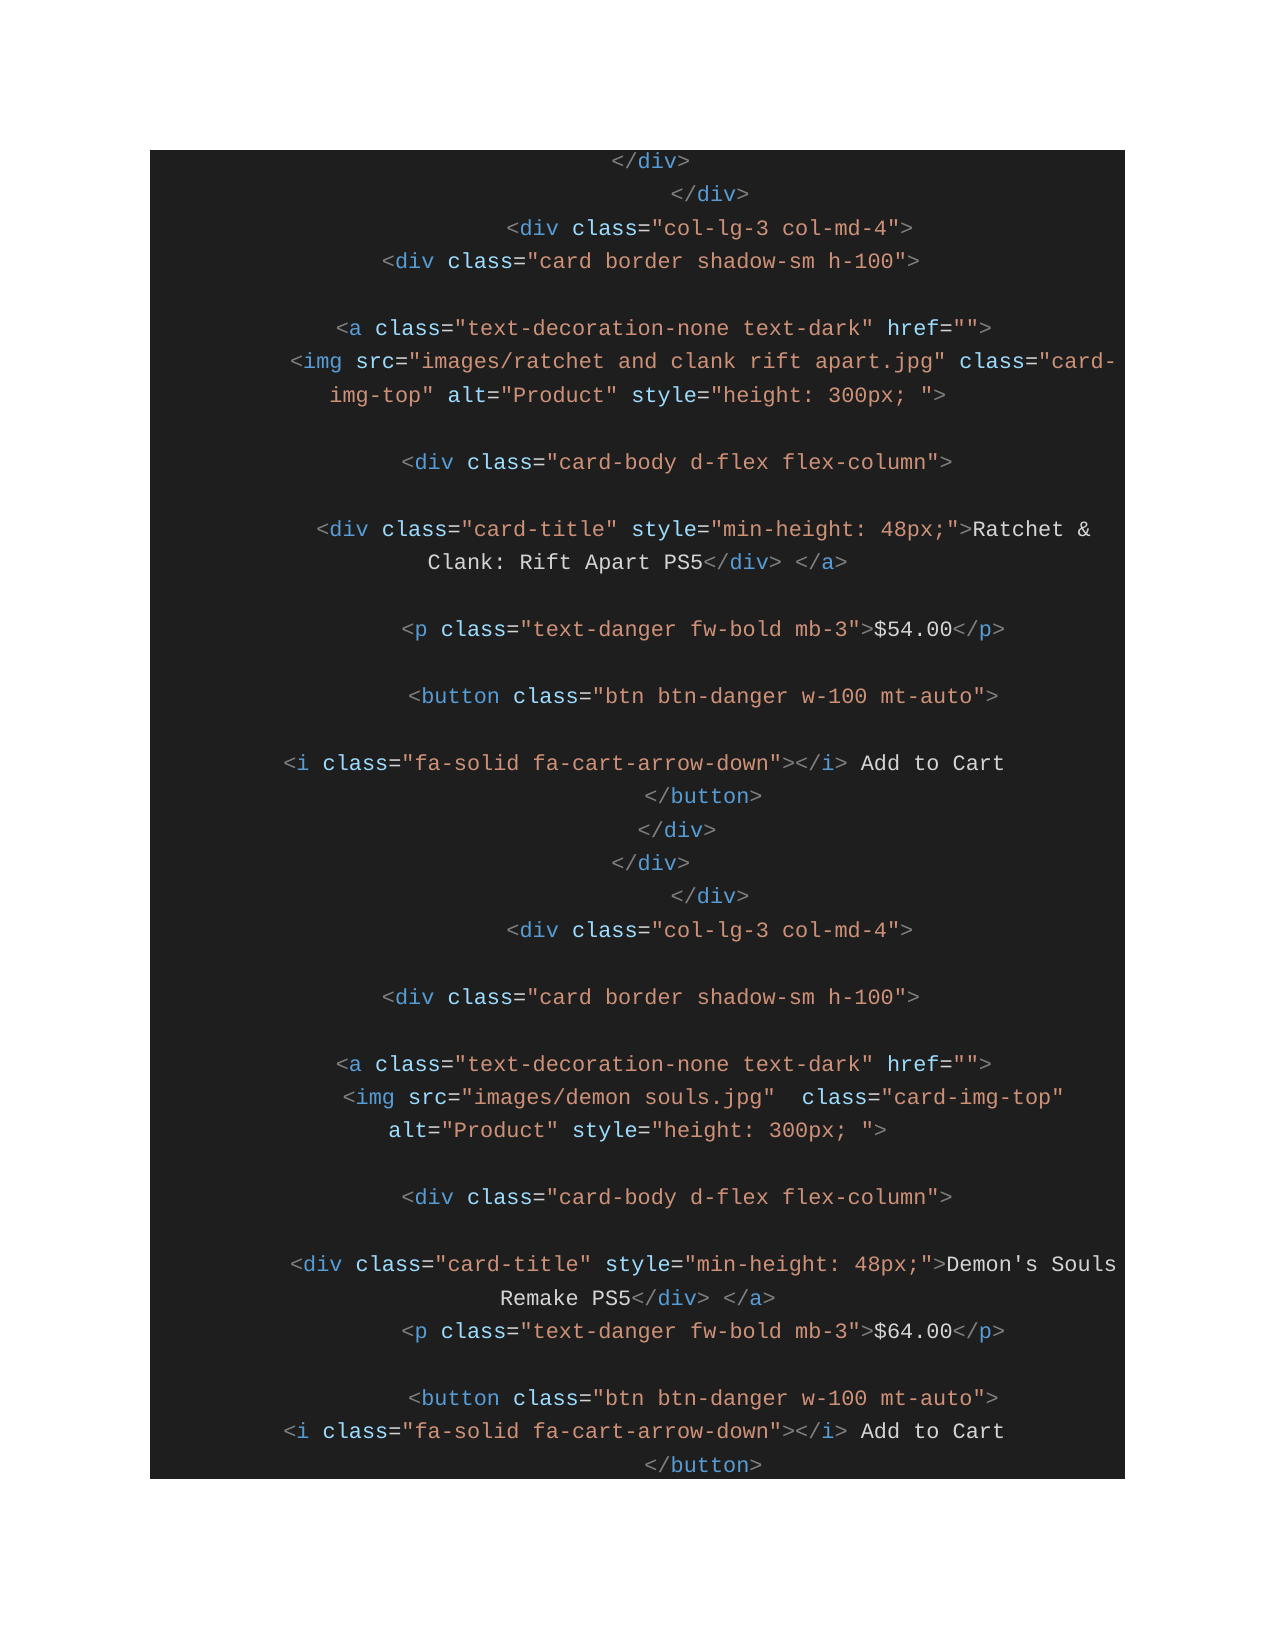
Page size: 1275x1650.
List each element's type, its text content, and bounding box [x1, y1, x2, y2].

text <div class="card-title" style="min-height: 48px;">Demon's Souls Remake PS5</div> </a> [150, 1253, 1125, 1312]
text </div> [150, 183, 1125, 208]
text <button class="btn btn-danger w-100 mt-auto"> [150, 685, 1125, 710]
text <img src="images/ratchet and clank rift apart.jpg" class="card-img-top" alt="Product" style="height: 300px; "> [150, 351, 1125, 409]
text <div class="card-body d-flex flex-column"> [150, 1187, 1125, 1211]
text <a class="text-decoration-none text-dark" href=""> [150, 317, 1125, 342]
text <p class="text-danger fw-bold mb-3">$64.00</p> [150, 1320, 1125, 1345]
text </div> [150, 886, 1125, 910]
text </div> [150, 852, 1125, 877]
text <div class="col-lg-3 col-md-4"> [150, 217, 1125, 242]
text <div class="card-title" style="min-height: 48px;">Ratchet & Clank: Rift Apart PS5</div> </a> [150, 518, 1125, 576]
text <i class="fa-solid fa-cart-arrow-down"></i> Add to Cart [150, 752, 1125, 777]
text </button> [150, 1454, 1125, 1479]
text <div class="card border shadow-sm h-100"> [150, 986, 1125, 1011]
text <p class="text-danger fw-bold mb-3">$54.00</p> [150, 618, 1125, 643]
text </button> [150, 785, 1125, 810]
text <i class="fa-solid fa-cart-arrow-down"></i> Add to Cart [150, 1421, 1125, 1445]
text <div class="col-lg-3 col-md-4"> [150, 919, 1125, 944]
text <a class="text-decoration-none text-dark" href=""> [150, 1053, 1125, 1078]
text <button class="btn btn-danger w-100 mt-auto"> [150, 1387, 1125, 1412]
text <div class="card border shadow-sm h-100"> [150, 250, 1125, 275]
text <div class="card-body d-flex flex-column"> [150, 451, 1125, 476]
text <img src="images/demon souls.jpg" class="card-img-top" alt="Product" style="height: 300px; "> [150, 1086, 1125, 1144]
text </div> [150, 150, 1125, 175]
text </div> [150, 819, 1125, 843]
